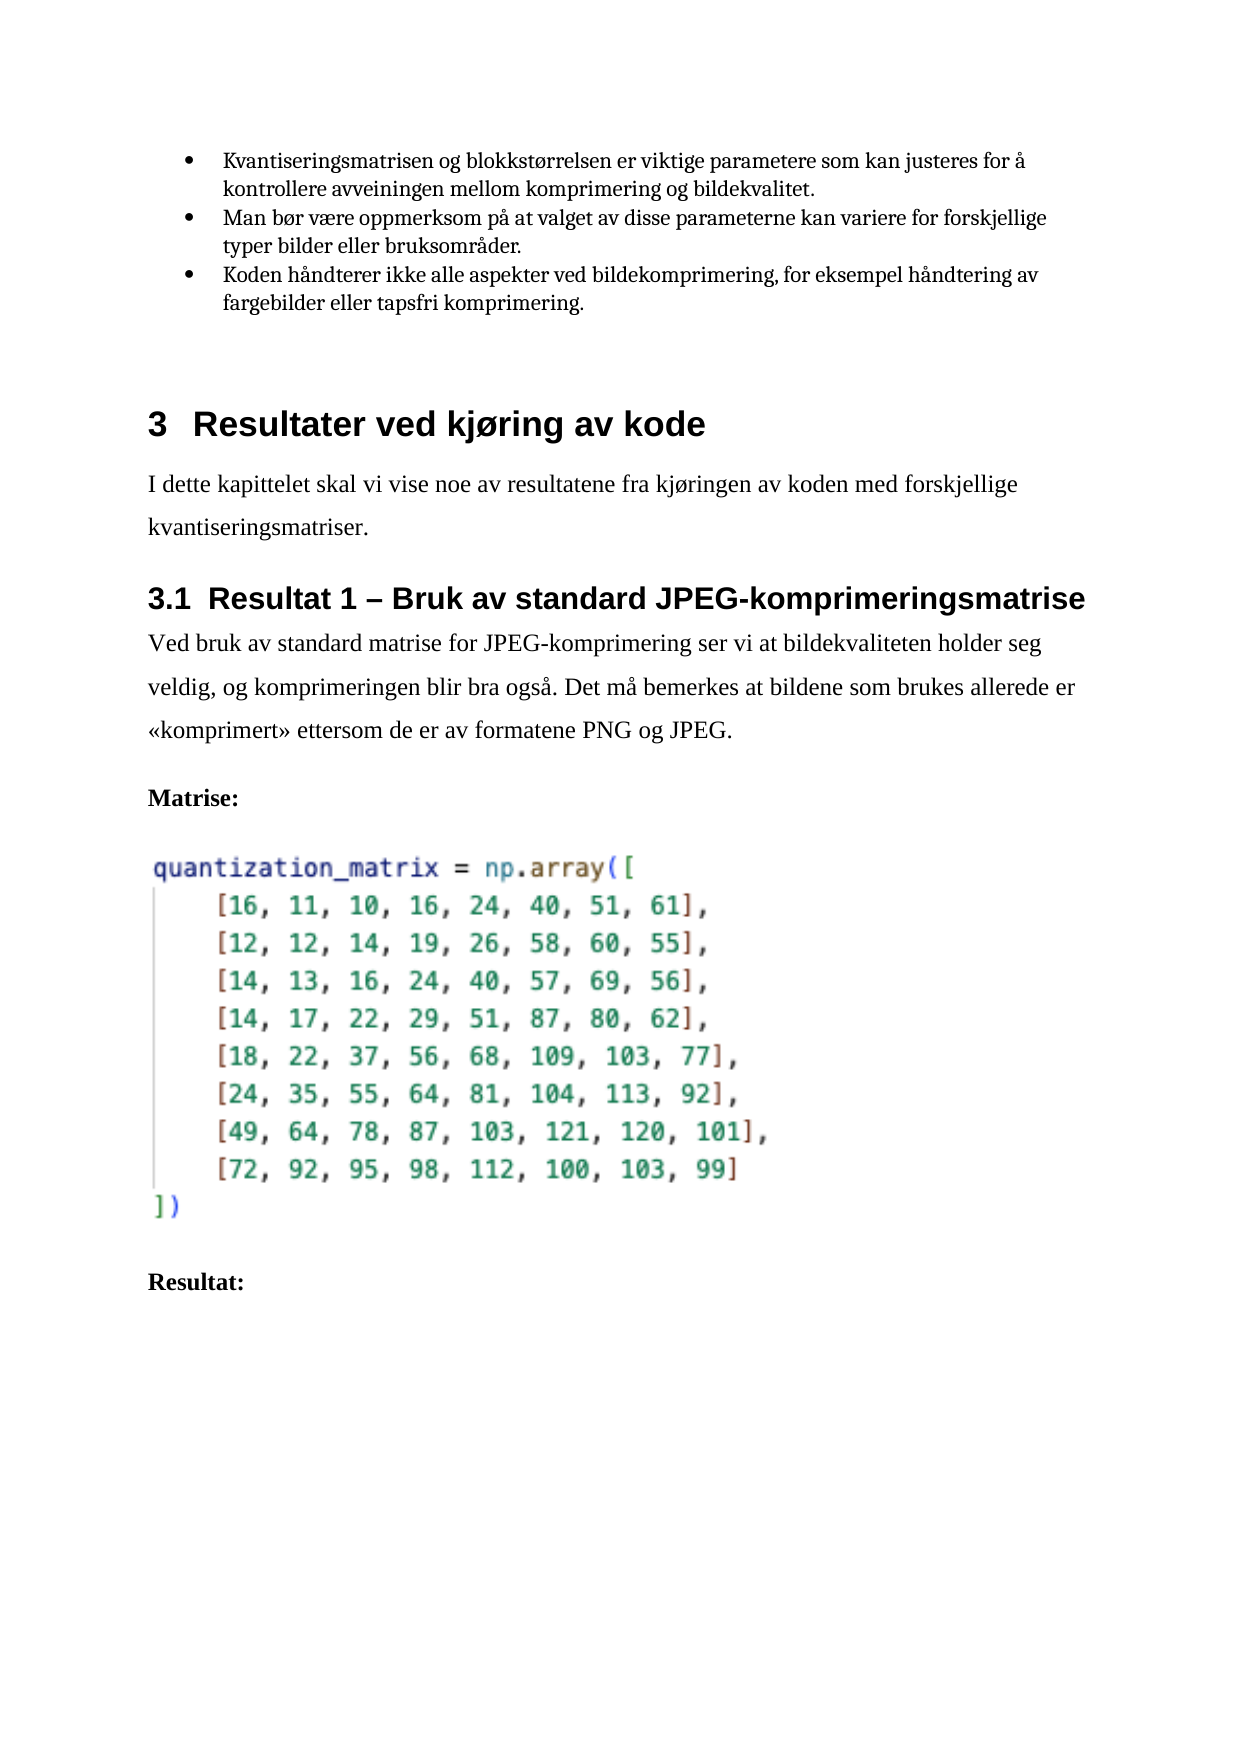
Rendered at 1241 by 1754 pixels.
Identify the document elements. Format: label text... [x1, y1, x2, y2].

subtitle Resultater ved kjøring av kode [148, 403, 1092, 444]
list Man bør være oppmerksom på at valget av disse parameterne kan variere for forskjellige typer bilder eller bruksområder. [185, 204, 1092, 259]
text Resultat: [148, 1267, 1092, 1296]
subtitle Resultat 1 – Bruk av standard JPEG-komprimeringsmatrise [148, 580, 1092, 616]
text I dette kapittelet skal vi vise noe av resultatene fra kjøringen av koden med forskjellige kvantiseringsmatriser. [148, 469, 1092, 541]
list Kvantiseringsmatrisen og blokkstørrelsen er viktige parametere som kan justeres for å kontrollere avveiningen mellom komprimering og bildekvalitet. [185, 148, 1092, 202]
picture [147, 851, 775, 1229]
text Matrise: [148, 783, 1092, 812]
list Koden håndterer ikke alle aspekter ved bildekomprimering, for eksempel håndtering av fargebilder eller tapsfri komprimering. [185, 261, 1092, 316]
text Ved bruk av standard matrise for JPEG-komprimering ser vi at bildekvaliteten holder seg veldig, og komprimeringen blir bra også. Det må bemerkes at bildene som brukes allerede er «komprimert» ettersom de er av formatene PNG og JPEG. [148, 628, 1092, 743]
